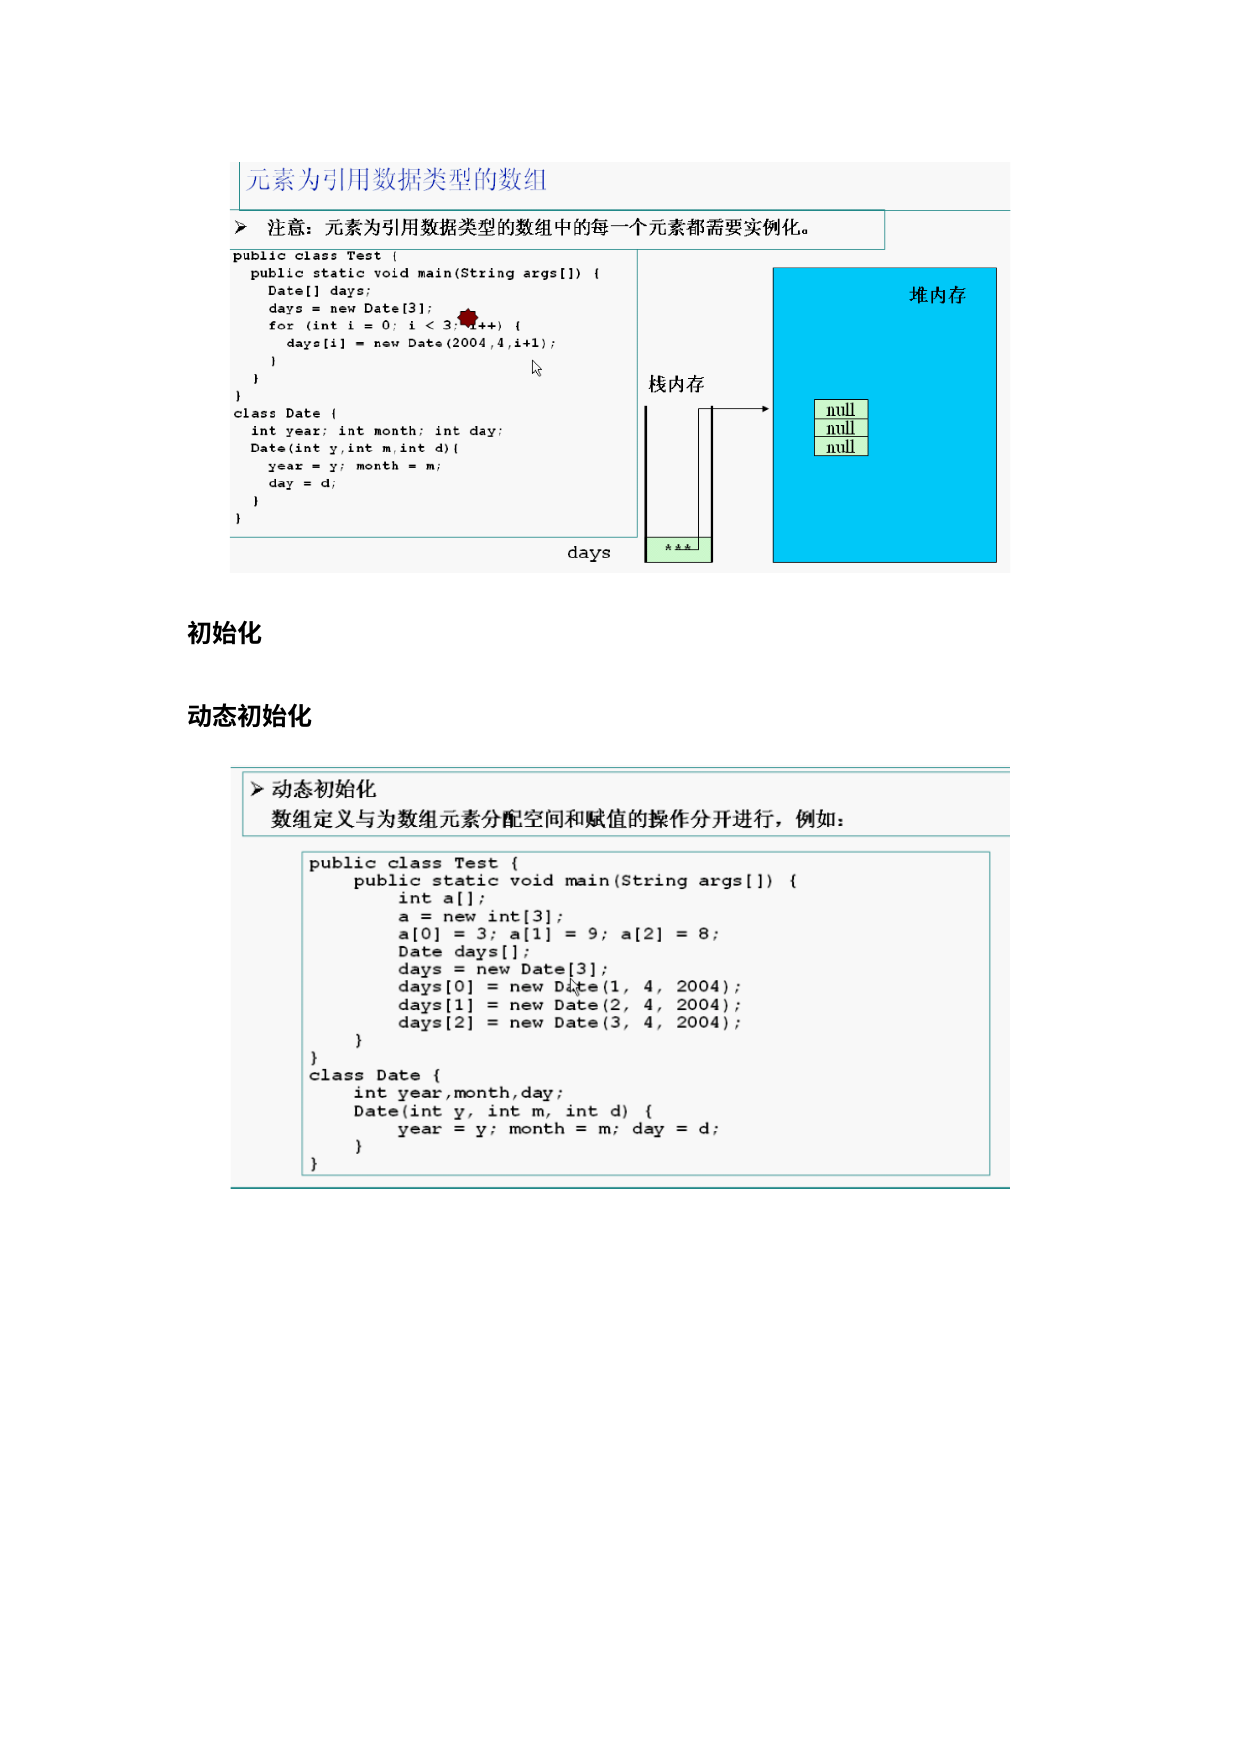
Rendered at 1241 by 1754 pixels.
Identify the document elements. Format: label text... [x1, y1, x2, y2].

subtitle 初始化 [187, 599, 1053, 664]
picture [230, 765, 1010, 1189]
picture [229, 162, 1011, 573]
subtitle 动态初始化 [187, 682, 1053, 747]
